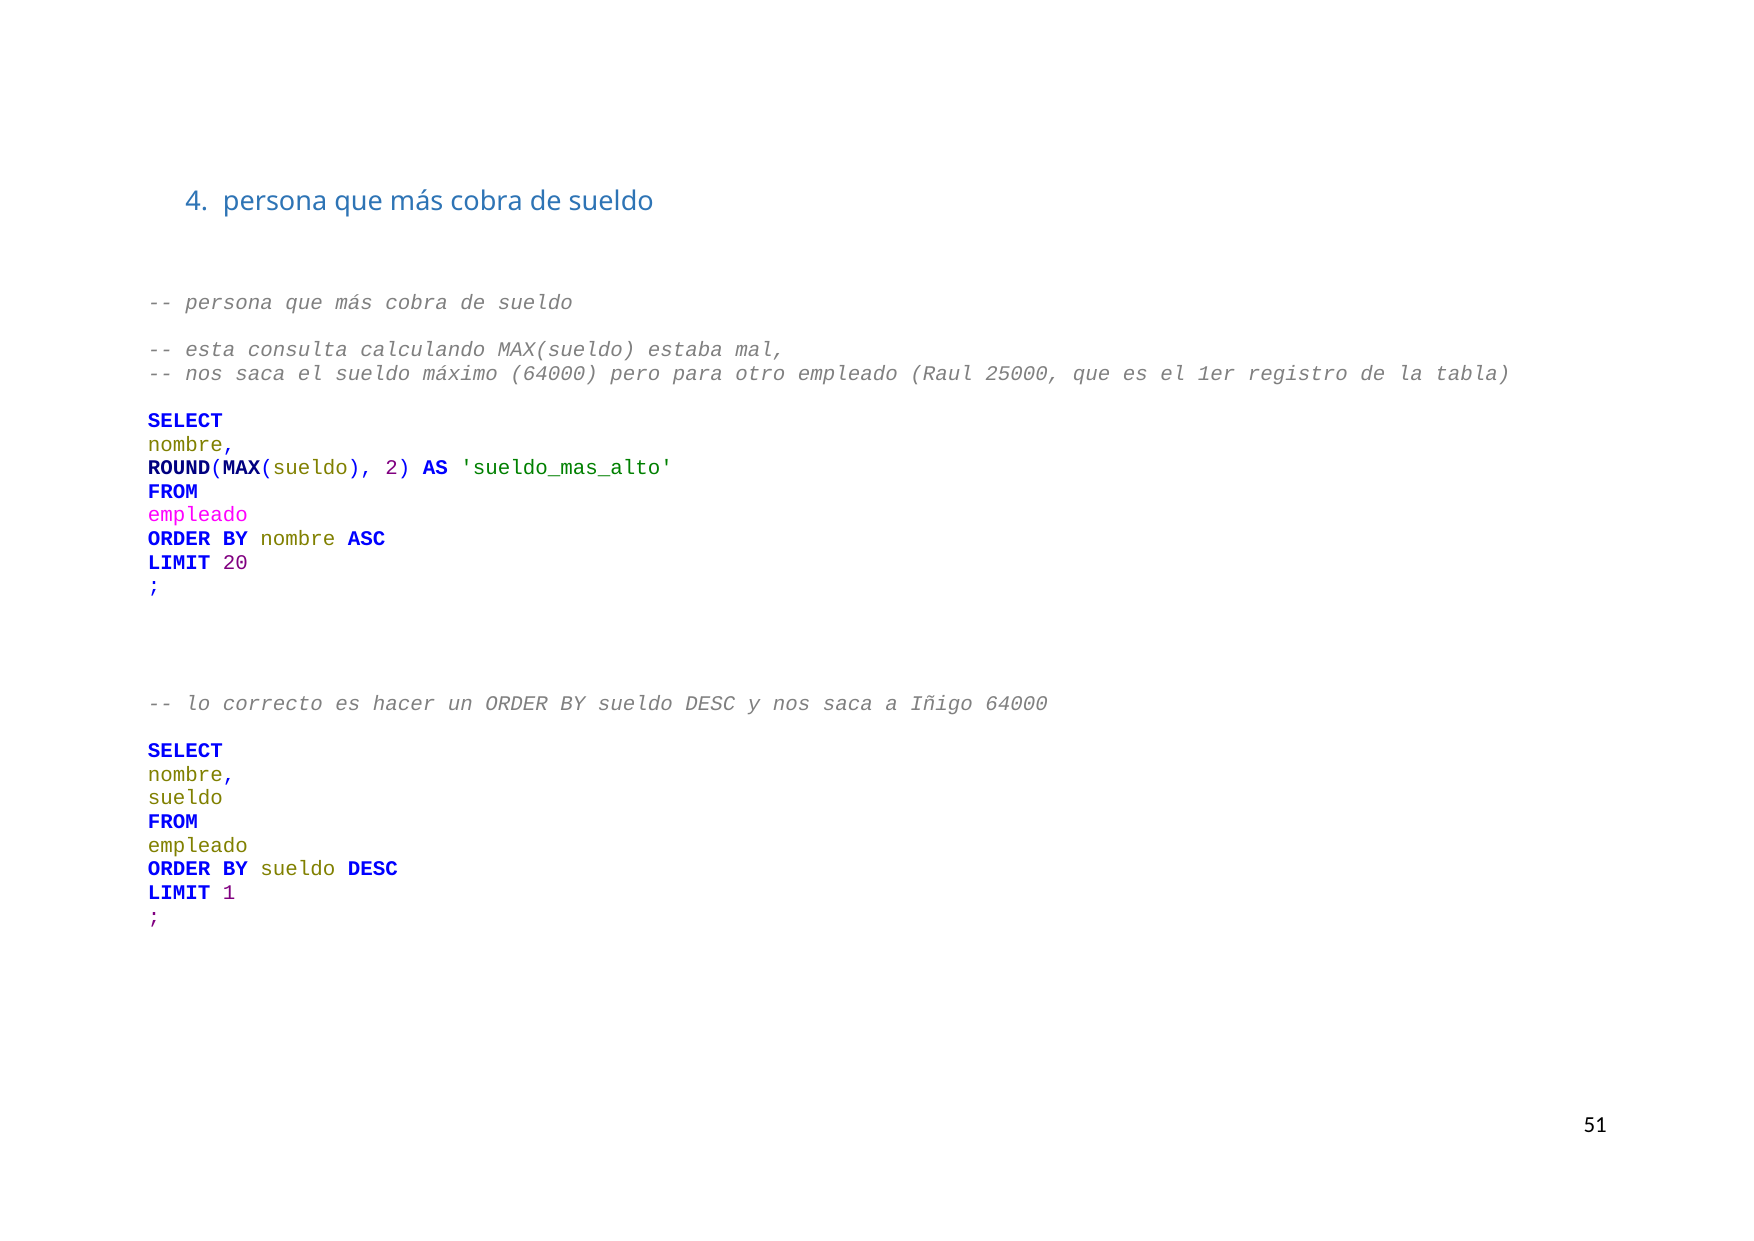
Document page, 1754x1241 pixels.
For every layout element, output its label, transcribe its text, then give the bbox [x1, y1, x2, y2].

text -- lo correcto es hacer un ORDER BY sueldo DESC y nos saca a Iñigo 64000 [148, 693, 1606, 716]
text ; [148, 906, 1606, 929]
text ORDER BY sueldo DESC [148, 858, 1606, 882]
text SELECT [148, 410, 1606, 433]
text sueldo [148, 787, 1606, 811]
text -- esta consulta calculando MAX(sueldo) estaba mal, [148, 339, 1606, 363]
text FROM [148, 481, 1606, 504]
text nombre, [148, 764, 1606, 787]
text -- nos saca el sueldo máximo (64000) pero para otro empleado (Raul 25000, que es el 1er registro de la tabla) [148, 363, 1606, 386]
subtitle persona que más cobra de sueldo [185, 181, 1606, 218]
text ORDER BY nombre ASC [148, 528, 1606, 552]
text empleado [148, 835, 1606, 858]
text LIMIT 20 [148, 552, 1606, 575]
text FROM [148, 811, 1606, 835]
text SELECT [148, 740, 1606, 764]
text ; [148, 575, 1606, 599]
text nombre, [148, 433, 1606, 457]
text empleado [148, 504, 1606, 528]
text LIMIT 1 [148, 882, 1606, 906]
text -- persona que más cobra de sueldo [148, 292, 1606, 315]
text ROUND(MAX(sueldo), 2) AS 'sueldo_mas_alto' [148, 457, 1606, 481]
